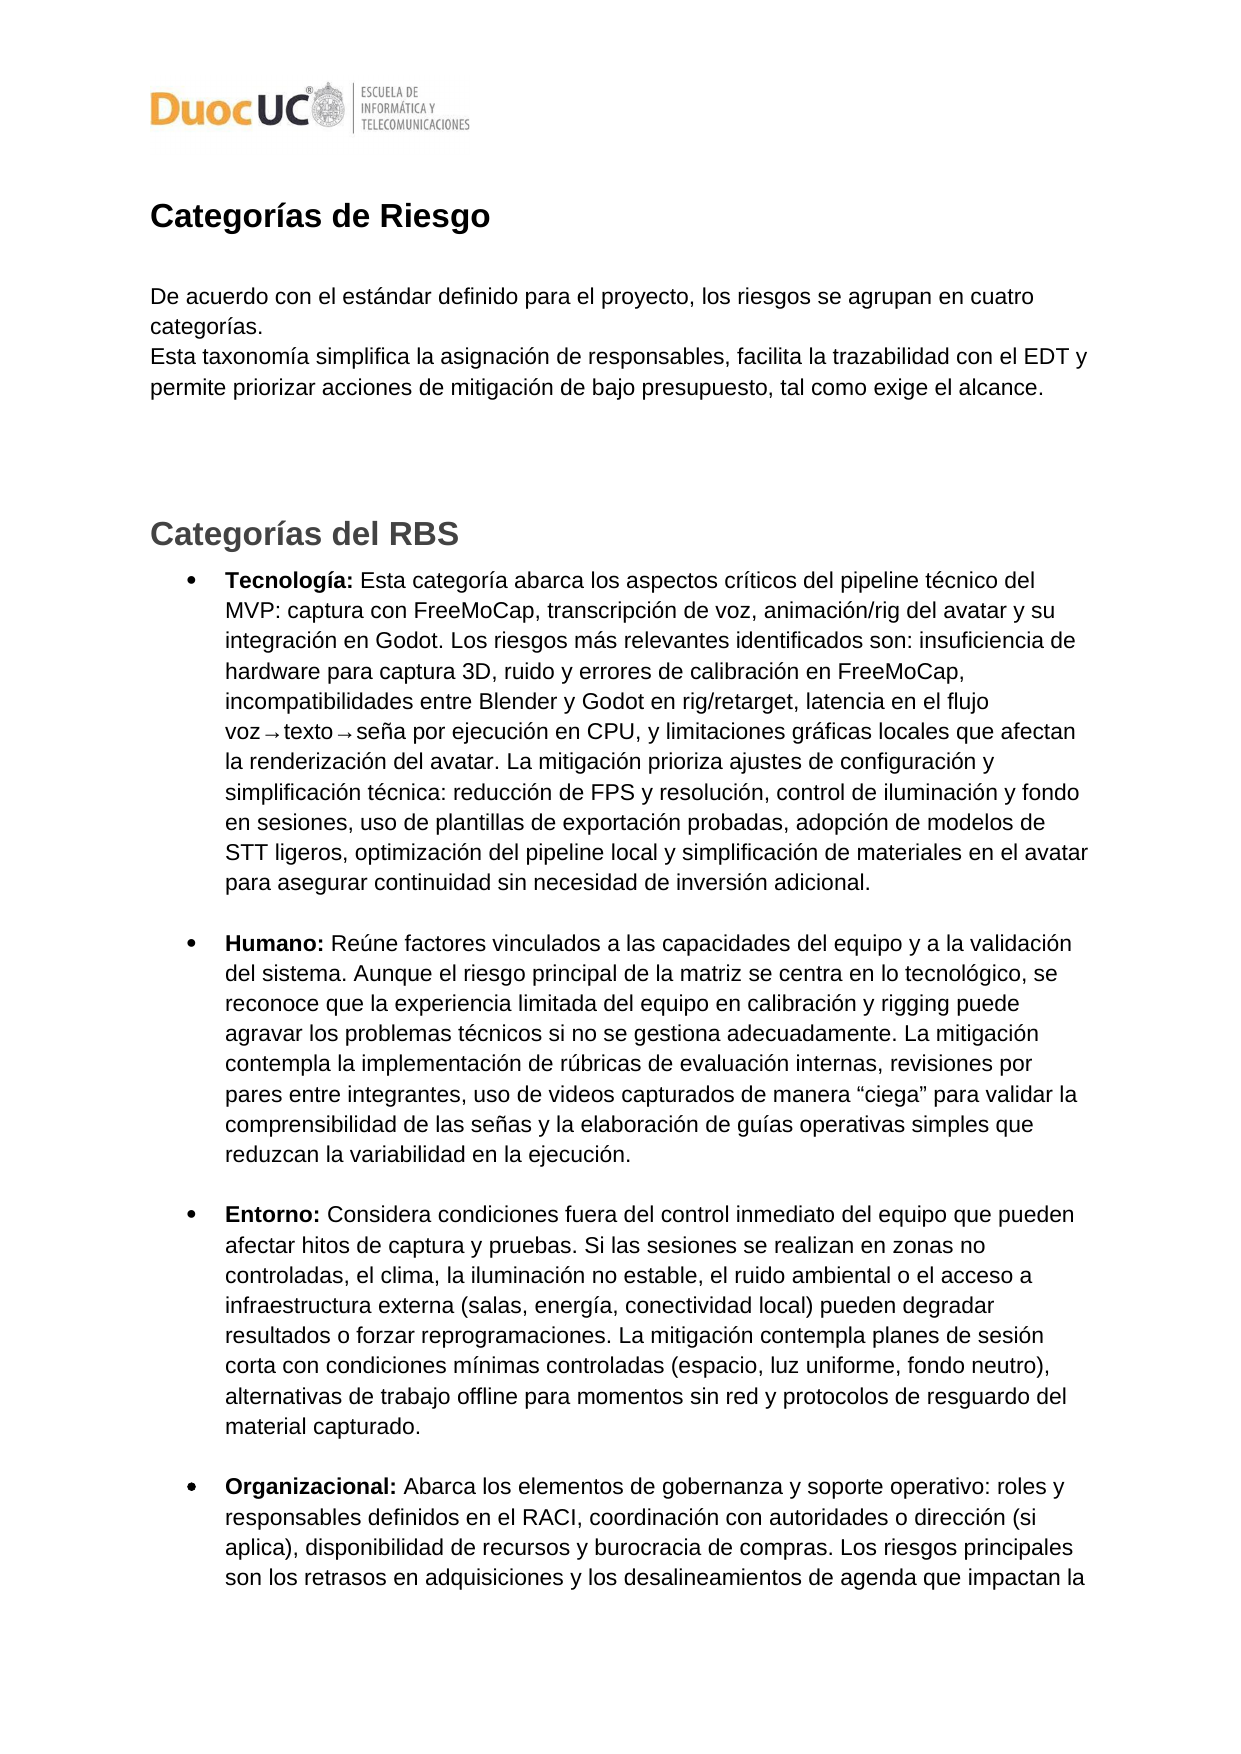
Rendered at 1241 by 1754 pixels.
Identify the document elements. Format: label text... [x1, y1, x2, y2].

subtitle Categorías del RBS [150, 514, 1090, 553]
list Tecnología: Esta categoría abarca los aspectos críticos del pipeline técnico del MVP: captura con FreeMoCap, transcripción de voz, animación/rig del avatar y su integración en Godot. Los riesgos más relevantes identificados son: insuficiencia de hardware para captura 3D, ruido y errores de calibración en FreeMoCap, incompatibilidades entre Blender y Godot en rig/retarget, latencia en el flujo voz→texto→seña por ejecución en CPU, y limitaciones gráficas locales que afectan la renderización del avatar. La mitigación prioriza ajustes de configuración y simplificación técnica: reducción de FPS y resolución, control de iluminación y fondo en sesiones, uso de plantillas de exportación probadas, adopción de modelos de STT ligeros, optimización del pipeline local y simplificación de materiales en el avatar para asegurar continuidad sin necesidad de inversión adicional. [187, 567, 1090, 895]
list Entorno: Considera condiciones fuera del control inmediato del equipo que pueden afectar hitos de captura y pruebas. Si las sesiones se realizan en zonas no controladas, el clima, la iluminación no estable, el ruido ambiental o el acceso a infraestructura externa (salas, energía, conectividad local) pueden degradar resultados o forzar reprogramaciones. La mitigación contempla planes de sesión corta con condiciones mínimas controladas (espacio, luz uniforme, fondo neutro), alternativas de trabajo offline para momentos sin red y protocolos de resguardo del material capturado. [187, 1201, 1090, 1439]
text Esta taxonomía simplifica la asignación de responsables, facilita la trazabilidad con el EDT y permite priorizar acciones de mitigación de bajo presupuesto, tal como exige el alcance. [150, 343, 1090, 400]
subtitle Categorías de Riesgo [150, 196, 1090, 234]
text De acuerdo con el estándar definido para el proyecto, los riesgos se agrupan en cuatro categorías. [150, 283, 1090, 339]
list Humano: Reúne factores vinculados a las capacidades del equipo y a la validación del sistema. Aunque el riesgo principal de la matriz se centra en lo tecnológico, se reconoce que la experiencia limitada del equipo en calibración y rigging puede agravar los problemas técnicos si no se gestiona adecuadamente. La mitigación contempla la implementación de rúbricas de evaluación internas, revisiones por pares entre integrantes, uso de videos capturados de manera “ciega” para validar la comprensibilidad de las señas y la elaboración de guías operativas simples que reduzcan la variabilidad en la ejecución. [187, 929, 1090, 1167]
picture [150, 75, 470, 155]
